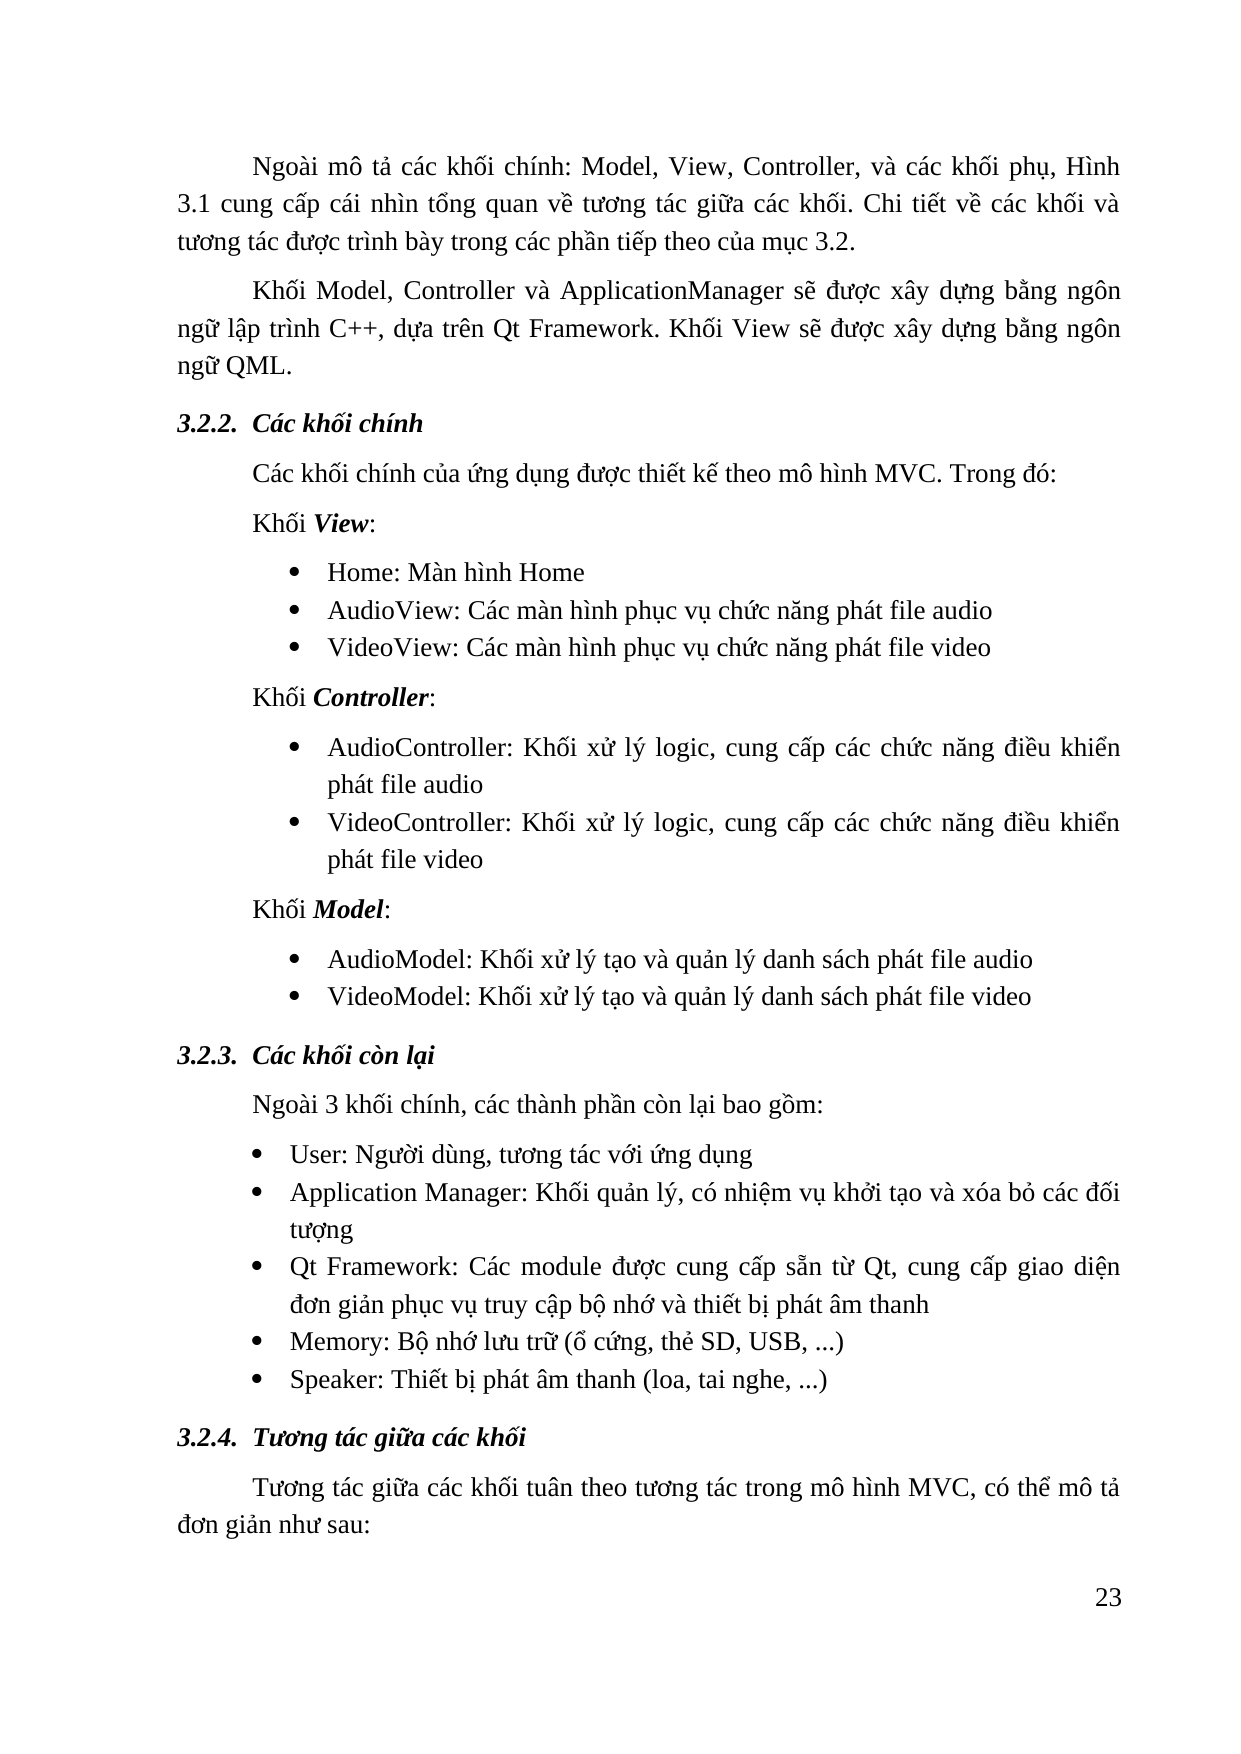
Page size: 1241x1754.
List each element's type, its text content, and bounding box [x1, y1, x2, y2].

text Khối Model, Controller và ApplicationManager sẽ được xây dựng bằng ngôn ngữ lập trình C++, dựa trên Qt Framework. Khối View sẽ được xây dựng bằng ngôn ngữ QML. [177, 274, 1122, 380]
list AudioController: Khối xử lý logic, cung cấp các chức năng điều khiển phát file audio [289, 731, 1122, 800]
list Memory: Bộ nhớ lưu trữ (ổ cứng, thẻ SD, USB, ...) [252, 1325, 1122, 1356]
subtitle Tương tác giữa các khối [177, 1421, 1122, 1452]
subtitle Các khối chính [177, 407, 1122, 438]
text Tương tác giữa các khối tuân theo tương tác trong mô hình MVC, có thể mô tả đơn giản như sau: [177, 1471, 1122, 1539]
list User: Người dùng, tương tác với ứng dụng [252, 1138, 1122, 1169]
text Khối Controller: [177, 681, 1122, 713]
list Home: Màn hình Home [289, 556, 1122, 588]
list AudioModel: Khối xử lý tạo và quản lý danh sách phát file audio [289, 943, 1122, 974]
list AudioView: Các màn hình phục vụ chức năng phát file audio [289, 594, 1122, 625]
text Khối View: [177, 507, 1122, 538]
text Ngoài 3 khối chính, các thành phần còn lại bao gồm: [177, 1088, 1122, 1120]
list VideoModel: Khối xử lý tạo và quản lý danh sách phát file video [289, 980, 1122, 1012]
list Application Manager: Khối quản lý, có nhiệm vụ khởi tạo và xóa bỏ các đối tượng [252, 1176, 1122, 1244]
text Các khối chính của ứng dụng được thiết kế theo mô hình MVC. Trong đó: [252, 457, 1122, 488]
text Khối Model: [177, 893, 1122, 924]
list Speaker: Thiết bị phát âm thanh (loa, tai nghe, ...) [252, 1363, 1122, 1394]
list VideoView: Các màn hình phục vụ chức năng phát file video [289, 631, 1122, 663]
subtitle Các khối còn lại [177, 1039, 1122, 1070]
text Ngoài mô tả các khối chính: Model, View, Controller, và các khối phụ, Hình 3.1 cung cấp cái nhìn tổng quan về tương tác giữa các khối. Chi tiết về các khối và tương tác được trình bày trong các phần tiếp theo của mục 3.2. [177, 150, 1122, 256]
list VideoController: Khối xử lý logic, cung cấp các chức năng điều khiển phát file video [289, 806, 1122, 874]
list Qt Framework: Các module được cung cấp sẵn từ Qt, cung cấp giao diện đơn giản phục vụ truy cập bộ nhớ và thiết bị phát âm thanh [252, 1251, 1122, 1319]
